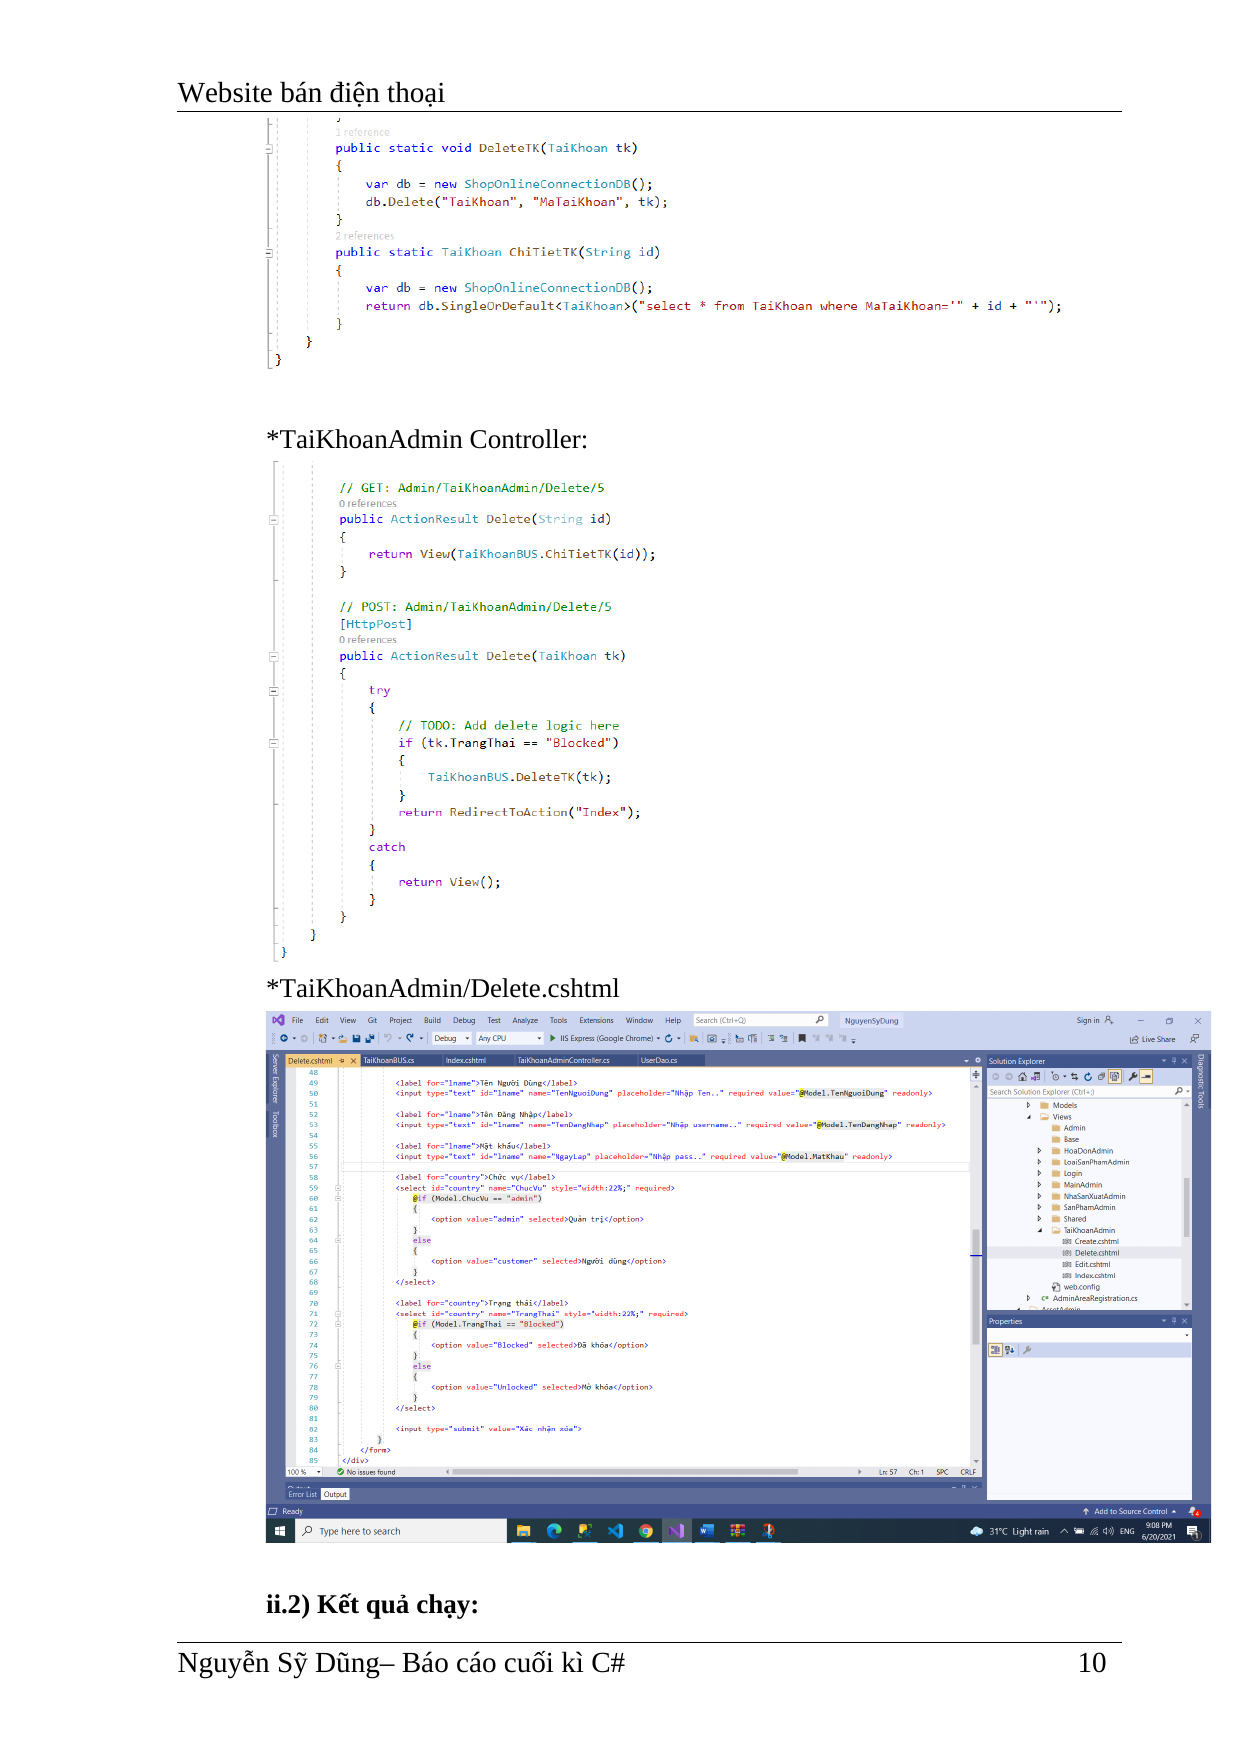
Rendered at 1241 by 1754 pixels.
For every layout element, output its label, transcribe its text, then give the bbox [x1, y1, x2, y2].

picture [265, 461, 1212, 966]
picture [265, 118, 1212, 377]
list *TaiKhoanAdmin Controller: [266, 423, 1122, 454]
list *TaiKhoanAdmin/Delete.cshtml [266, 972, 1122, 1003]
list ii.2) Kết quả chạy: [266, 1588, 1122, 1620]
picture [265, 1011, 1212, 1543]
